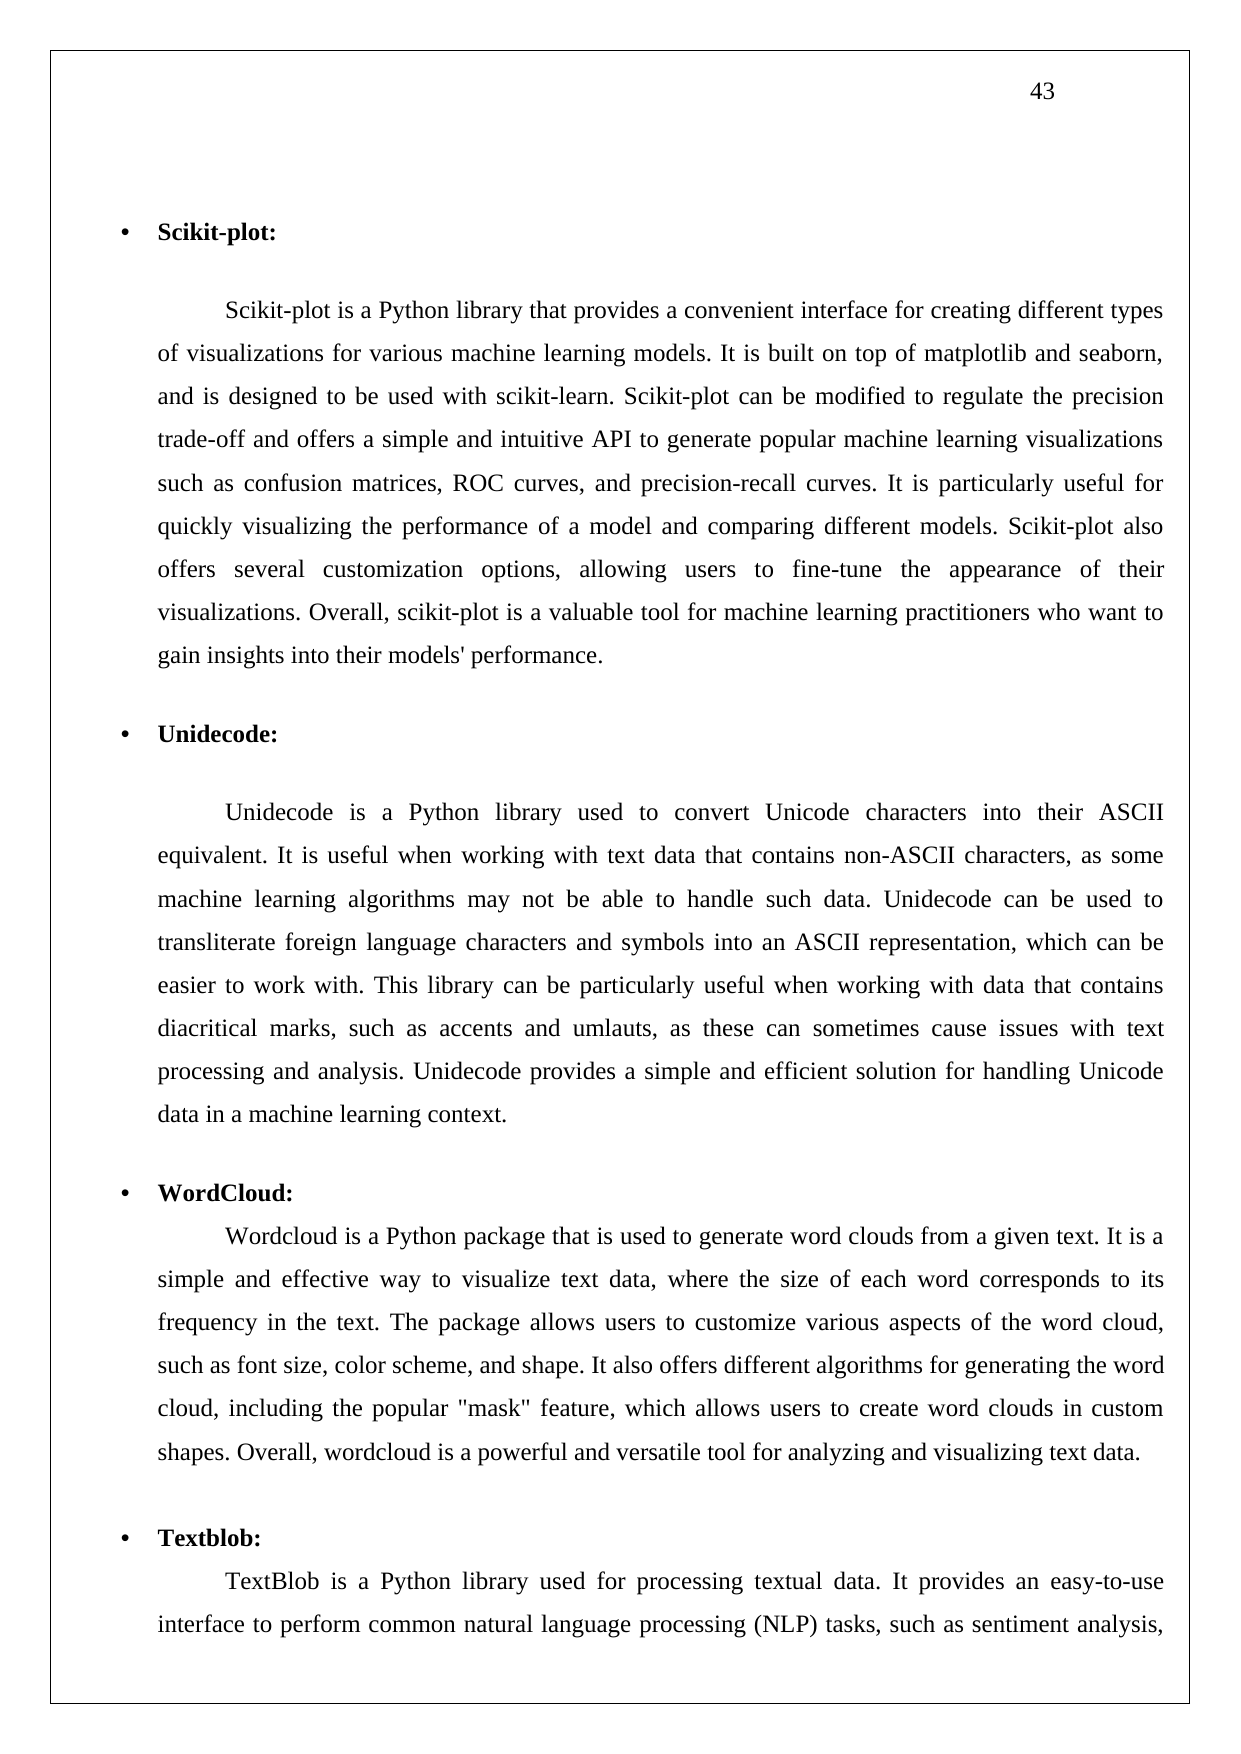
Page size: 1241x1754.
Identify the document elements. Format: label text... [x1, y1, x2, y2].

list Textblob: [121, 1523, 1165, 1552]
list WordCloud: [121, 1178, 1165, 1207]
list Scikit-plot: [121, 217, 1165, 245]
text Scikit-plot is a Python library that provides a convenient interface for creating different types of visualizations for various machine learning models. It is built on top of matplotlib and seaborn, and is designed to be used with scikit-learn. Scikit-plot can be modified to regulate the precision trade-off and offers a simple and intuitive API to generate popular machine learning visualizations such as confusion matrices, ROC curves, and precision-recall curves. It is particularly useful for quickly visualizing the performance of a model and comparing different models. Scikit-plot also offers several customization options, allowing users to fine-tune the appearance of their visualizations. Overall, scikit-plot is a valuable tool for machine learning practitioners who want to gain insights into their models' performance. [157, 295, 1165, 669]
text Unidecode is a Python library used to convert Unicode characters into their ASCII equivalent. It is useful when working with text data that contains non-ASCII characters, as some machine learning algorithms may not be able to handle such data. Unidecode can be used to transliterate foreign language characters and symbols into an ASCII representation, which can be easier to work with. This library can be particularly useful when working with data that contains diacritical marks, such as accents and umlauts, as these can sometimes cause issues with text processing and analysis. Unidecode provides a simple and efficient solution for handling Unicode data in a machine learning context. [157, 797, 1165, 1128]
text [157, 1566, 1165, 1638]
list Unidecode: [121, 719, 1165, 748]
text Wordcloud is a Python package that is used to generate word clouds from a given text. It is a simple and effective way to visualize text data, where the size of each word corresponds to its frequency in the text. The package allows users to customize various aspects of the word cloud, such as font size, color scheme, and shape. It also offers different algorithms for generating the word cloud, including the popular "mask" feature, which allows users to create word clouds in custom shapes. Overall, wordcloud is a powerful and versatile tool for analyzing and visualizing text data. [157, 1221, 1165, 1465]
